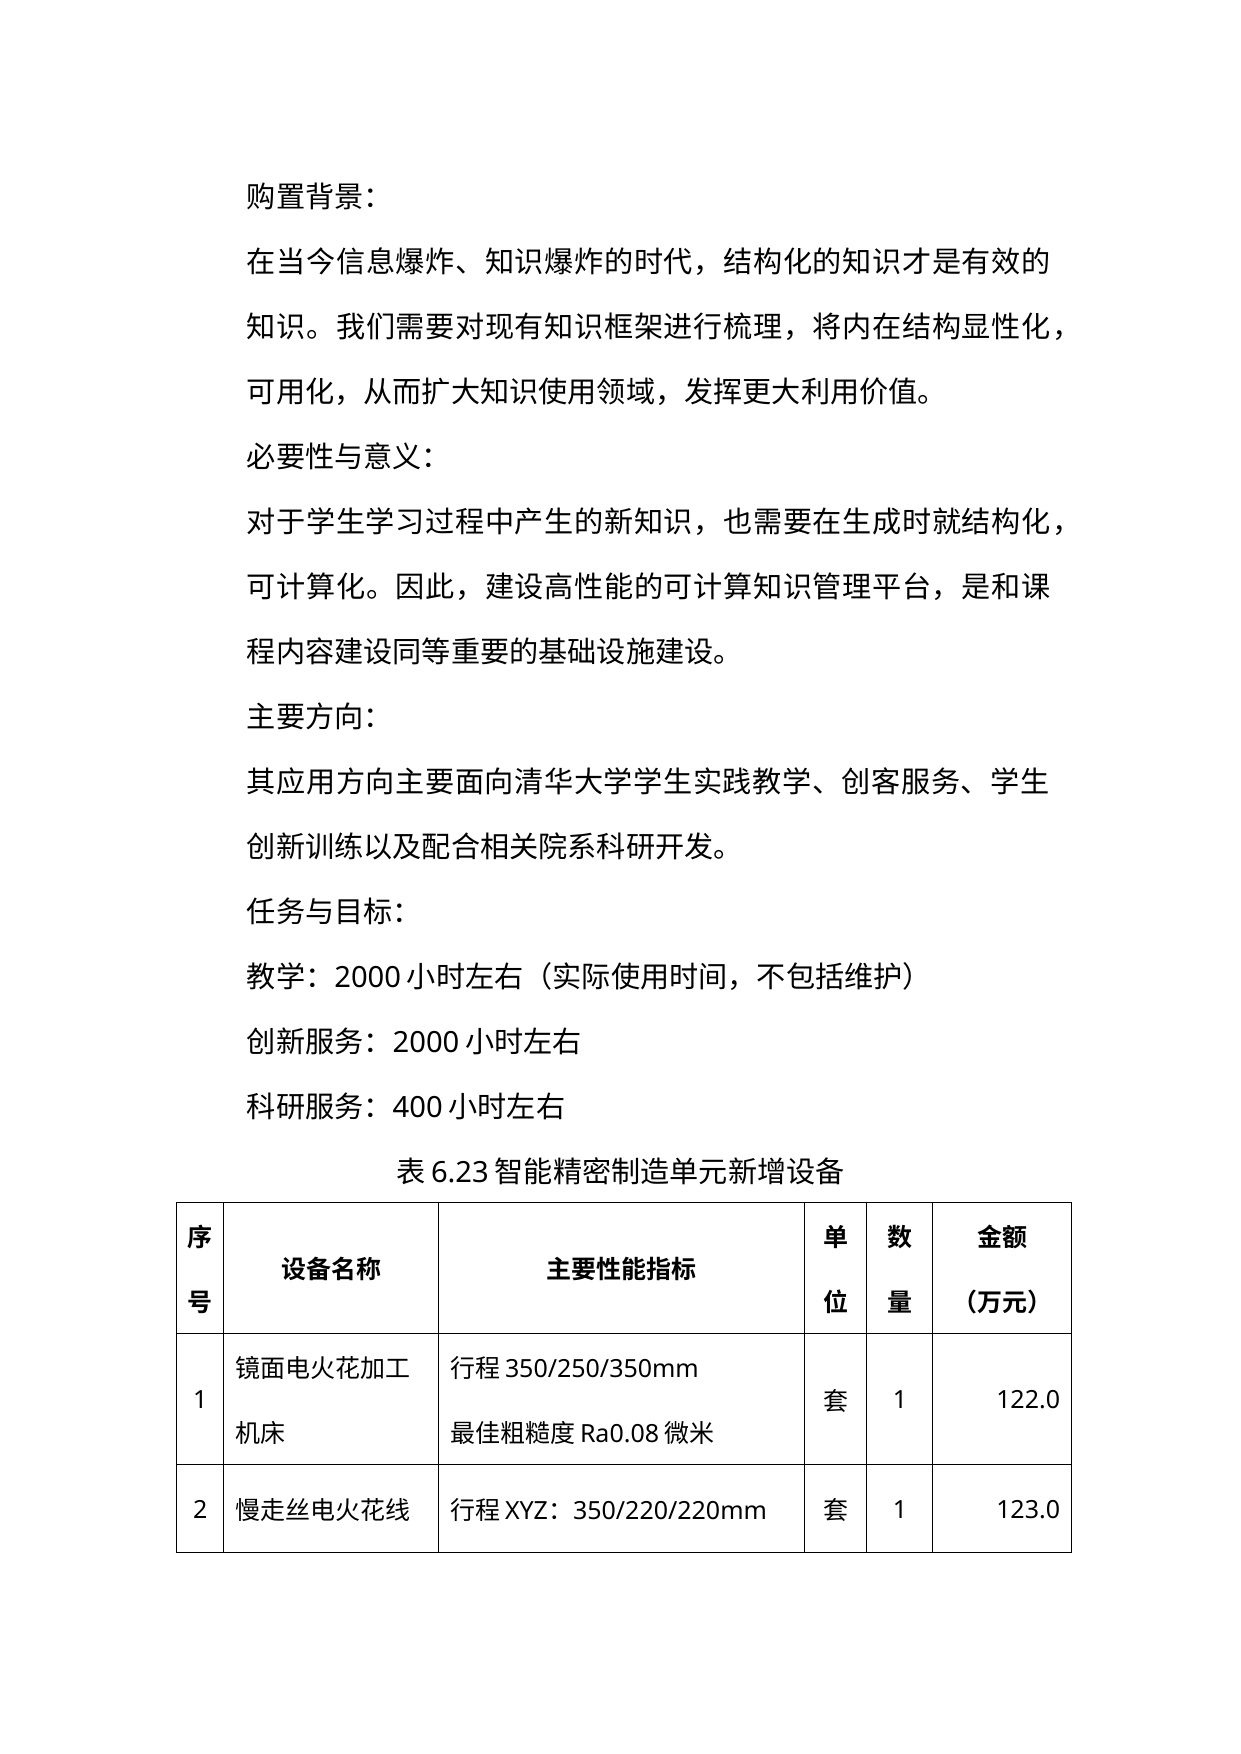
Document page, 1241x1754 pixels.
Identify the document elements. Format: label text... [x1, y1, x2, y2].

table_cell 套 [805, 1334, 866, 1464]
table_header 金额 （万元） [933, 1203, 1071, 1333]
text 表6.23智能精密制造单元新增设备 [187, 1137, 1053, 1202]
table_cell 慢走丝电火花线切割机床 [224, 1465, 438, 1552]
text 购置背景： [247, 162, 1053, 227]
text 教学：2000小时左右（实际使用时间，不包括维护） [247, 942, 1053, 1007]
table_cell 1 [177, 1334, 223, 1464]
table_cell 1 [867, 1334, 932, 1464]
table_cell 套 [805, 1465, 866, 1552]
table_header 序号 [177, 1203, 223, 1333]
table_cell 1 [867, 1465, 932, 1552]
text 其应用方向主要面向清华大学学生实践教学、创客服务、学生创新训练以及配合相关院系科研开发。 [247, 747, 1053, 877]
table_cell 122.0 [933, 1334, 1071, 1464]
text 在当今信息爆炸、知识爆炸的时代，结构化的知识才是有效的知识。我们需要对现有知识框架进行梳理，将内在结构显性化，可用化，从而扩大知识使用领域，发挥更大利用价值。 [247, 227, 1053, 422]
text 对于学生学习过程中产生的新知识，也需要在生成时就结构化，可计算化。因此，建设高性能的可计算知识管理平台，是和课程内容建设同等重要的基础设施建设。 [247, 487, 1053, 682]
table_cell 行程350/250/350mm 最佳粗糙度Ra0.08微米 [439, 1334, 804, 1464]
text 创新服务：2000小时左右 [247, 1007, 1053, 1072]
text 主要方向： [247, 682, 1053, 747]
table_header 单位 [805, 1203, 866, 1333]
text 必要性与意义： [247, 422, 1053, 487]
table_header 数量 [867, 1203, 932, 1333]
table_cell 123.0 [933, 1465, 1071, 1552]
text 科研服务：400小时左右 [247, 1072, 1053, 1137]
table_cell 2 [177, 1465, 223, 1552]
table_cell 镜面电火花加工机床 [224, 1334, 438, 1464]
text 任务与目标： [247, 877, 1053, 942]
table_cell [439, 1465, 804, 1552]
table_header 设备名称 [224, 1203, 438, 1333]
table_header 主要性能指标 [439, 1203, 804, 1333]
